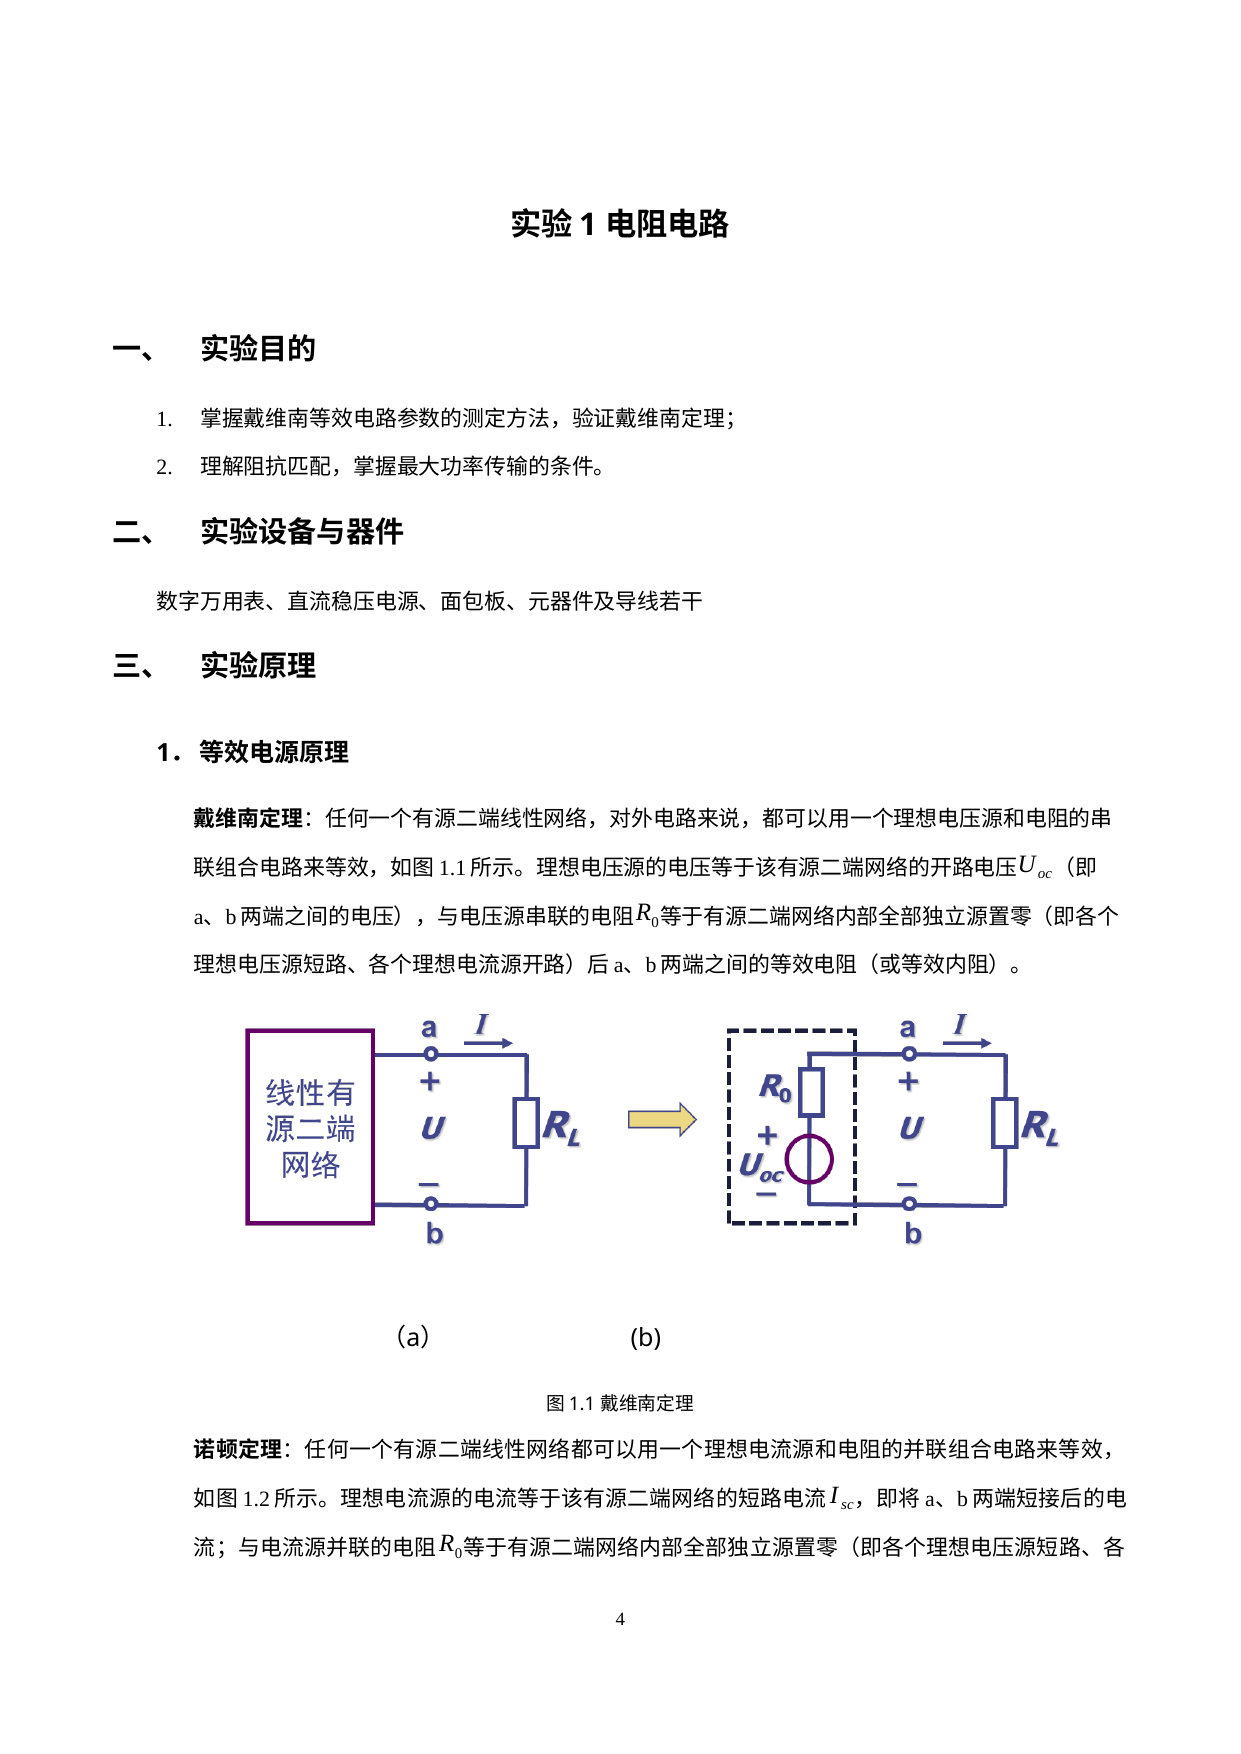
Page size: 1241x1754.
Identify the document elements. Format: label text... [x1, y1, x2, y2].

list 实验原理 [112, 632, 1128, 697]
text 数字万用表、直流稳压电源、面包板、元器件及导线若干 [156, 583, 1128, 616]
picture [245, 995, 1077, 1272]
subtitle 实验1 电阻电路 [112, 189, 1128, 254]
list 实验目的 [112, 314, 1128, 379]
list 等效电源原理 [156, 718, 1128, 783]
list 图1.1 戴维南定理 [112, 1386, 1128, 1418]
list 掌握戴维南等效电路参数的测定方法，验证戴维南定理； [156, 400, 1128, 433]
list 理解阻抗匹配，掌握最大功率传输的条件。 [156, 449, 1128, 481]
list （a） (b) [231, 1303, 1128, 1368]
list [194, 1432, 1128, 1562]
list 戴维南定理：任何一个有源二端线性网络，对外电路来说，都可以用一个理想电压源和电阻的串联组合电路来等效，如图1.1所示。理想电压源的电压等于该有源二端网络的开路电压（即a、b两端之间的电压），与电压源串联的电阻等于有源二端网络内部全部独立源置零（即各个理想电压源短路、各个理想电流源开路）后a、b两端之间的等效电阻（或等效内阻）。 [194, 801, 1128, 979]
list 实验设备与器件 [112, 497, 1128, 562]
